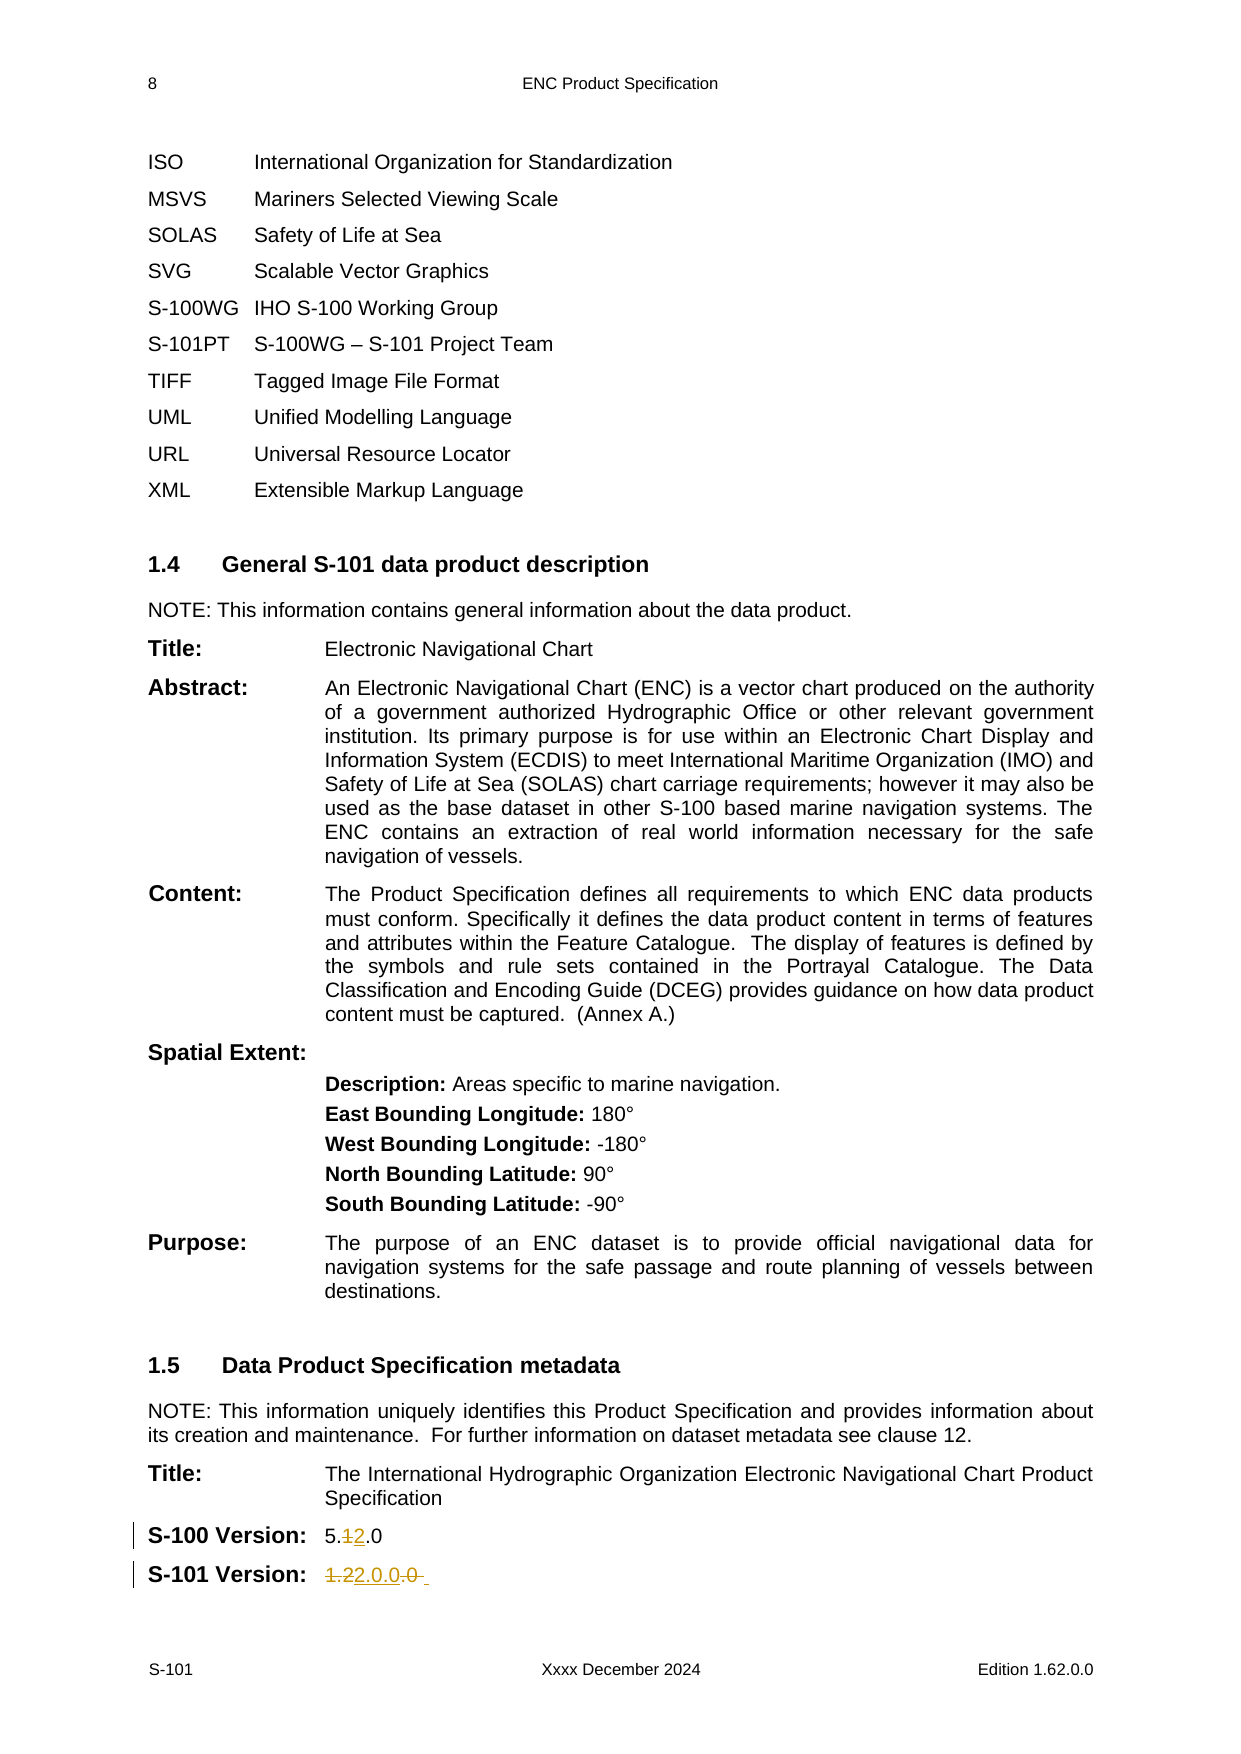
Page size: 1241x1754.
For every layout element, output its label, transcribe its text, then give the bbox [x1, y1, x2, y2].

text UML Unified Modelling Language [148, 405, 1094, 429]
text SVG Scalable Vector Graphics [148, 259, 1094, 283]
text S-101 Version: [148, 1561, 1094, 1587]
text Spatial Extent: [148, 1039, 1094, 1065]
text S-100 Version: 5..0 [148, 1522, 1094, 1549]
text NOTE: This information contains general information about the data product. [148, 598, 1094, 622]
text Title: Electronic Navigational Chart [148, 635, 1094, 661]
text XML Extensible Markup Language [148, 478, 1094, 502]
text S-100WG IHO S-100 Working Group [148, 296, 1094, 320]
text South Bounding Latitude: -90° [289, 1192, 1094, 1216]
text URL Universal Resource Locator [148, 442, 1094, 466]
text Title: The International Hydrographic Organization Electronic Navigational Chart Product Specification [148, 1459, 1094, 1510]
text SOLAS Safety of Life at Sea [148, 223, 1094, 247]
text West Bounding Longitude: -180° [289, 1132, 1094, 1156]
text NOTE: This information uniquely identifies this Product Specification and provides information about its creation and maintenance. For further information on dataset metadata see clause 12. [148, 1399, 1094, 1447]
text East Bounding Longitude: 180° [289, 1102, 1094, 1126]
text TIFF Tagged Image File Format [148, 369, 1094, 393]
subtitle General S-101 data product description [148, 551, 1094, 577]
text Abstract: An Electronic Navigational Chart (ENC) is a vector chart produced on the authority of a government authorized Hydrographic Office or other relevant government institution. Its primary purpose is for use within an Electronic Chart Display and Information System (ECDIS) to meet International Maritime Organization (IMO) and Safety of Life at Sea (SOLAS) chart carriage requirements; however it may also be used as the base dataset in other S-100 based marine navigation systems. The ENC contains an extraction of real world information necessary for the safe navigation of vessels. [148, 673, 1094, 868]
subtitle Data Product Specification metadata [148, 1352, 1094, 1378]
text Purpose: The purpose of an ENC dataset is to provide official navigational data for navigation systems for the safe passage and route planning of vessels between destinations. [148, 1229, 1094, 1303]
text Description: Areas specific to marine navigation. [289, 1071, 1094, 1095]
text ISO International Organization for Standardization [148, 150, 1094, 174]
text Content: The Product Specification defines all requirements to which ENC data products must conform. Specifically it defines the data product content in terms of features and attributes within the Feature Catalogue. The display of features is defined by the symbols and rule sets contained in the Portrayal Catalogue. The Data Classification and Encoding Guide (DCEG) provides guidance on how data product content must be captured. (Annex A.) [148, 880, 1094, 1026]
text North Bounding Latitude: 90° [289, 1162, 1094, 1186]
text S-101PT S-100WG – S-101 Project Team [148, 332, 1094, 356]
text MSVS Mariners Selected Viewing Scale [148, 186, 1094, 210]
